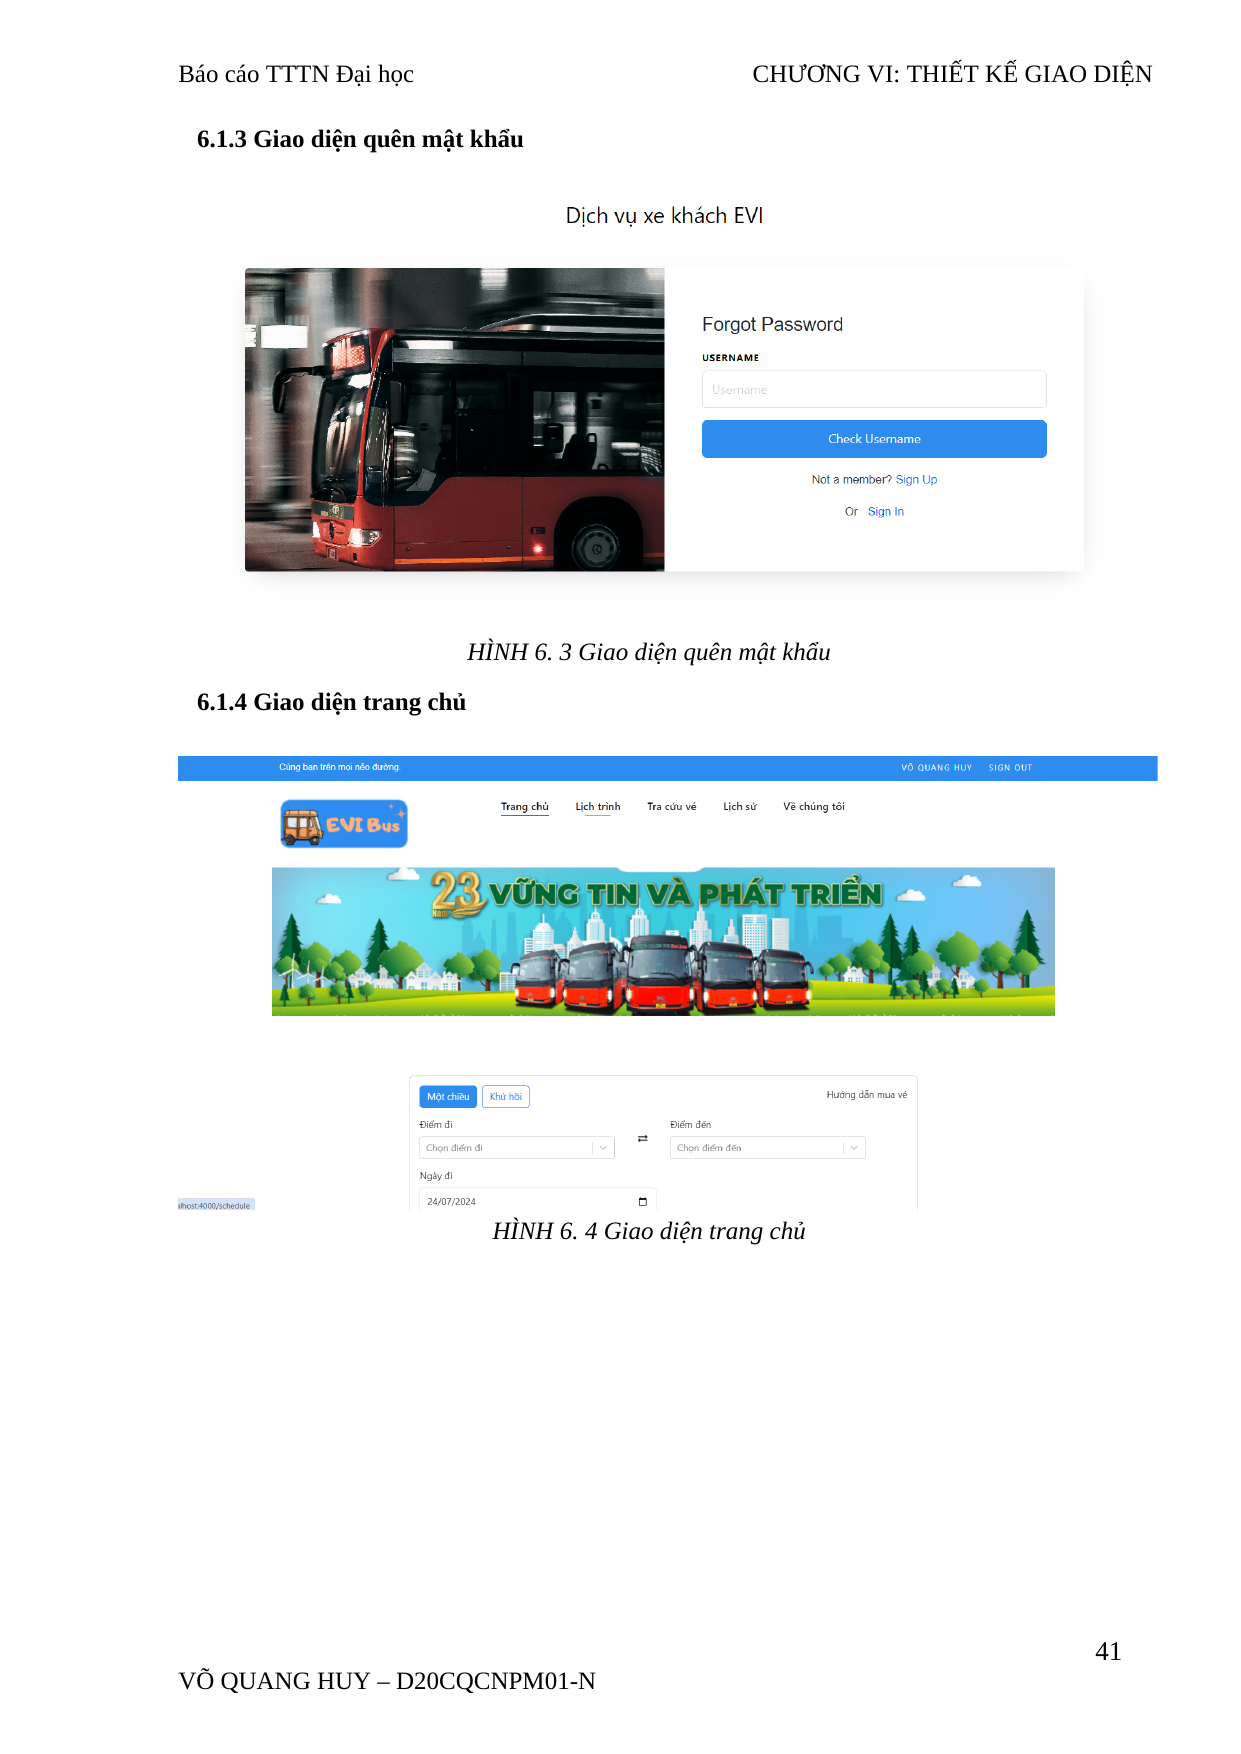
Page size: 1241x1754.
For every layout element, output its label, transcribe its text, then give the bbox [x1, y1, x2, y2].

text 6.1.3 Giao diện quên mật khẩu [178, 124, 1122, 153]
text HÌNH 6. 3 Giao diện quên mật khẩu [178, 637, 1122, 666]
text 6.1.4 Giao diện trang chủ [178, 687, 1122, 715]
text HÌNH 6. 4 Giao diện trang chủ [178, 1216, 1122, 1245]
picture [178, 756, 1158, 1210]
picture [178, 159, 1158, 631]
